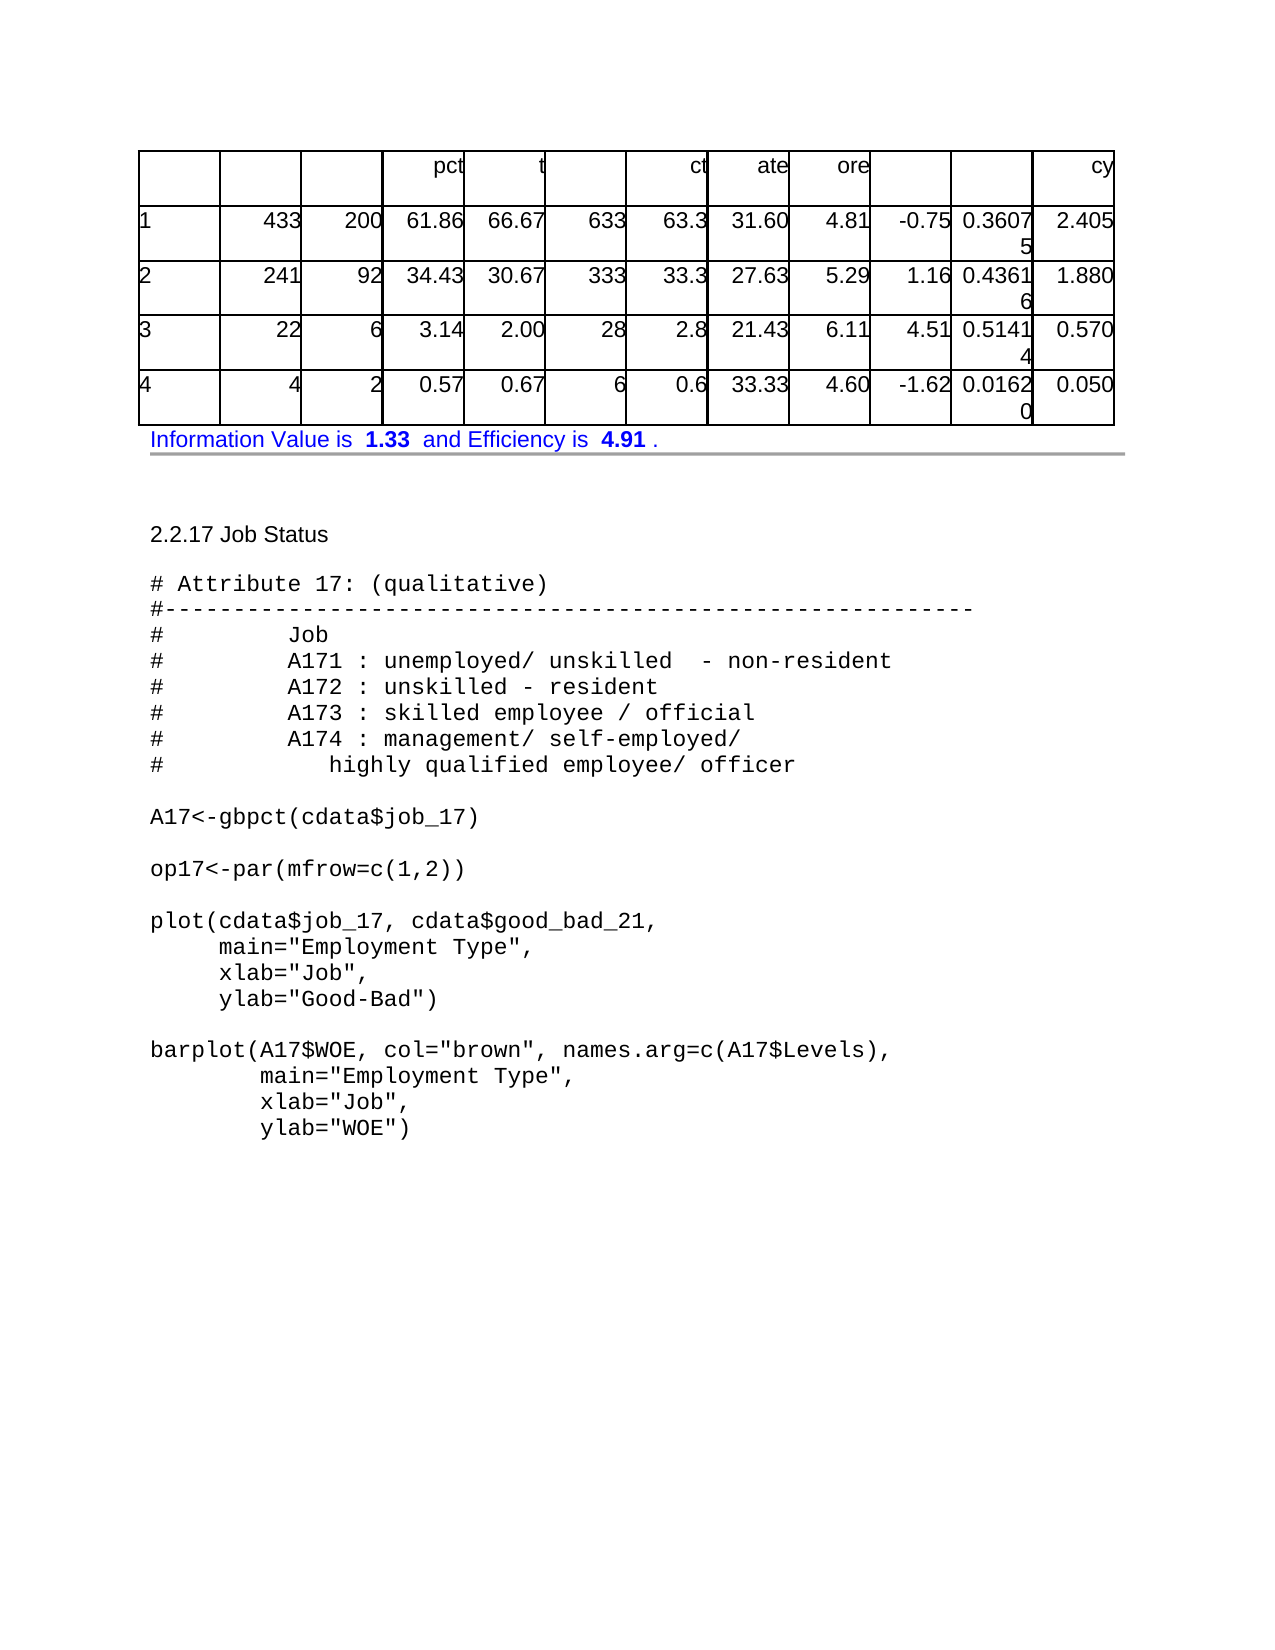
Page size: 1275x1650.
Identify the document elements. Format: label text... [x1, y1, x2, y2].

table_header Good_pct [384, 152, 463, 205]
table_cell 27.63 [709, 262, 788, 314]
table_cell 30.67 [465, 262, 544, 314]
table_cell 241 [221, 262, 300, 314]
table_cell 22 [221, 316, 300, 369]
table_cell 4.81 [790, 207, 869, 259]
table_header IV [952, 152, 1031, 205]
table_cell 2.405 [1034, 207, 1113, 259]
table_cell 3.14 [384, 316, 463, 369]
text 2.2.17 Job Status [150, 521, 1125, 547]
table_cell 0.43616 [952, 262, 1031, 314]
table_cell 433 [221, 207, 300, 259]
table_cell 0.6 [627, 371, 706, 424]
table_header Bad_pct [465, 152, 544, 205]
table_header Total_Pct [627, 152, 706, 205]
table_cell 33.3 [627, 262, 706, 314]
table_cell 6 [302, 316, 381, 369]
table_cell -0.75 [871, 207, 950, 259]
table_cell 4 [140, 371, 219, 424]
table_cell 2 [302, 371, 381, 424]
table_cell 2.8 [627, 316, 706, 369]
table_cell 1.880 [1034, 262, 1113, 314]
table_cell 92 [302, 262, 381, 314]
table_cell 34.43 [384, 262, 463, 314]
table_header Names [140, 152, 219, 205]
table_cell 0.51414 [952, 316, 1031, 369]
table_cell 4.60 [790, 371, 869, 424]
table_cell 0.570 [1034, 316, 1113, 369]
table_cell 6 [546, 371, 625, 424]
table_cell -1.62 [871, 371, 950, 424]
table_cell 0.57 [384, 371, 463, 424]
table_cell 0.050 [1034, 371, 1113, 424]
table_cell 200 [302, 207, 381, 259]
table_cell 5.29 [790, 262, 869, 314]
text Information Value is 1.33 and Efficiency is 4.91 . [150, 426, 1125, 452]
table_cell 63.3 [627, 207, 706, 259]
table_cell 66.67 [465, 207, 544, 259]
table_cell 1 [140, 207, 219, 259]
table_header Bad [302, 152, 381, 205]
text # Attribute 17: (qualitative) #----------------------------------------------------------- # Job # A171 : unemployed/ unskilled - non-resident # A172 : unskilled - resident # A173 : skilled employee / official # A174 : management/ self-employed/ # highly qualified employee/ officer A17<-gbpct(cdata$job_17) op17<-par(mfrow=c(1,2)) plot(cdata$job_17, cdata$good_bad_21, main="Employment Type", xlab="Job", ylab="Good-Bad") barplot(A17$WOE, col="brown", names.arg=c(A17$Levels), main="Employment Type", xlab="Job", ylab="WOE") [150, 572, 1125, 1142]
table_cell 1.16 [871, 262, 950, 314]
table_cell 633 [546, 207, 625, 259]
table_cell 0.36075 [952, 207, 1031, 259]
table_cell 333 [546, 262, 625, 314]
table_header Total [546, 152, 625, 205]
table_cell 3 [140, 316, 219, 369]
table_cell 4.51 [871, 316, 950, 369]
table_cell 61.86 [384, 207, 463, 259]
table_cell 6.11 [790, 316, 869, 369]
table_header grp_score [790, 152, 869, 205]
table_cell 2.00 [465, 316, 544, 369]
table_cell 21.43 [709, 316, 788, 369]
table_header Bad_Rate [709, 152, 788, 205]
table_header Efficiency [1034, 152, 1113, 205]
table_cell 33.33 [709, 371, 788, 424]
table_cell 0.01620 [952, 371, 1031, 424]
table_header WOE [871, 152, 950, 205]
table_header Good [221, 152, 300, 205]
table_cell 0.67 [465, 371, 544, 424]
table_cell 31.60 [709, 207, 788, 259]
table_cell 4 [221, 371, 300, 424]
table_cell 28 [546, 316, 625, 369]
table_cell 2 [140, 262, 219, 314]
